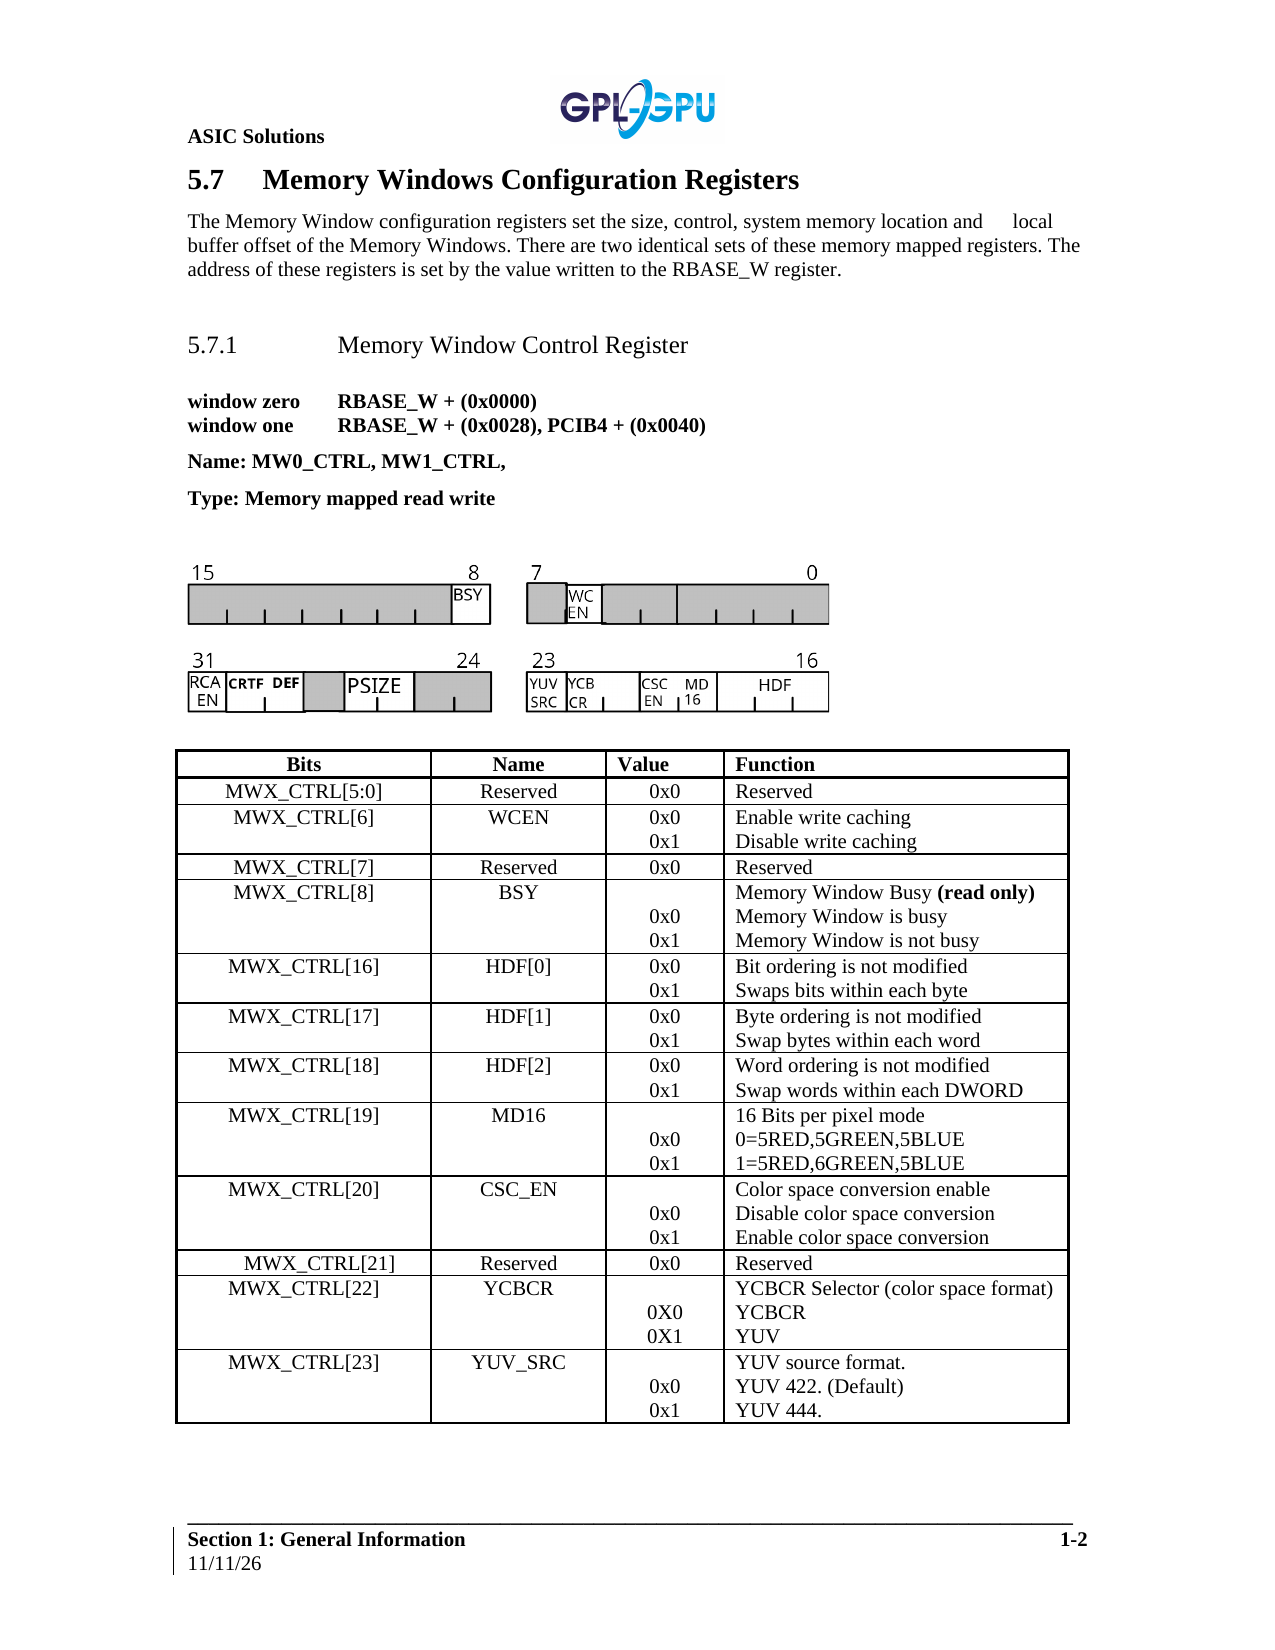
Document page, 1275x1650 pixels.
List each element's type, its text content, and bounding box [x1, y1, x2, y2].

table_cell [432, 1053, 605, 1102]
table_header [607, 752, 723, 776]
text Name: MW0_CTRL, MW1_CTRL, [187, 449, 1087, 473]
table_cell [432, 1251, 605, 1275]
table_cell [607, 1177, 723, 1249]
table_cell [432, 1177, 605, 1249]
text Type: Memory mapped read write [187, 486, 1087, 510]
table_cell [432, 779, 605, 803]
subtitle 5.7 Memory Windows Configuration Registers [187, 162, 1087, 196]
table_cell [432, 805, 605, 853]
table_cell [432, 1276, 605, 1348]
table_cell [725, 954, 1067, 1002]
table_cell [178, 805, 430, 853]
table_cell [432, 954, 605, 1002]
text The Memory Window configuration registers set the size, control, system memory location and local buffer offset of the Memory Windows. There are two identical sets of these memory mapped registers. The address of these registers is set by the value written to the RBASE_W register. [187, 208, 1087, 281]
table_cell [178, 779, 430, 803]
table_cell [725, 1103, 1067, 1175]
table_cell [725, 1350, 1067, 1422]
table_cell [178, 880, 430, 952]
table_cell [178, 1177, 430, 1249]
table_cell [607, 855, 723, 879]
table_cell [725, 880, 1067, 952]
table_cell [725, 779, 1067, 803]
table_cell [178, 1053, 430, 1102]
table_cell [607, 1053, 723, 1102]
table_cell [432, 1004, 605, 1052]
picture [550, 75, 725, 144]
text window zero RBASE_W + (0x0000) [187, 389, 1087, 413]
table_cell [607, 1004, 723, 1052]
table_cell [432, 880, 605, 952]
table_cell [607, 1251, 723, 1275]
text window one RBASE_W + (0x0028), PCIB4 + (0x0040) [187, 413, 1087, 437]
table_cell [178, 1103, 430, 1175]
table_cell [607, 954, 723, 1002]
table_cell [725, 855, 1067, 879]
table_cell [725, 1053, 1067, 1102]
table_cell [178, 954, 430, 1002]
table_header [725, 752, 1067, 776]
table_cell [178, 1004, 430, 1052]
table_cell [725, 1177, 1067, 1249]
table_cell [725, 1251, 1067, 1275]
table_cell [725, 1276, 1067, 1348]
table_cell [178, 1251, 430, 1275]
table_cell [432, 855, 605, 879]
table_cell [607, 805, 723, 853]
subtitle 5.7.1 Memory Window Control Register [187, 330, 1087, 358]
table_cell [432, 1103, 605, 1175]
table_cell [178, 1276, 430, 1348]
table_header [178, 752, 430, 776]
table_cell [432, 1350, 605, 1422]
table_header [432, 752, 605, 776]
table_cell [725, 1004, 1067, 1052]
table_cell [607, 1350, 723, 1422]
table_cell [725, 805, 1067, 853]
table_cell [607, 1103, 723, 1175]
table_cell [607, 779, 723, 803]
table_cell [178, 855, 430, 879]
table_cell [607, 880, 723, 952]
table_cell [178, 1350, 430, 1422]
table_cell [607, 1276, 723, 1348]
